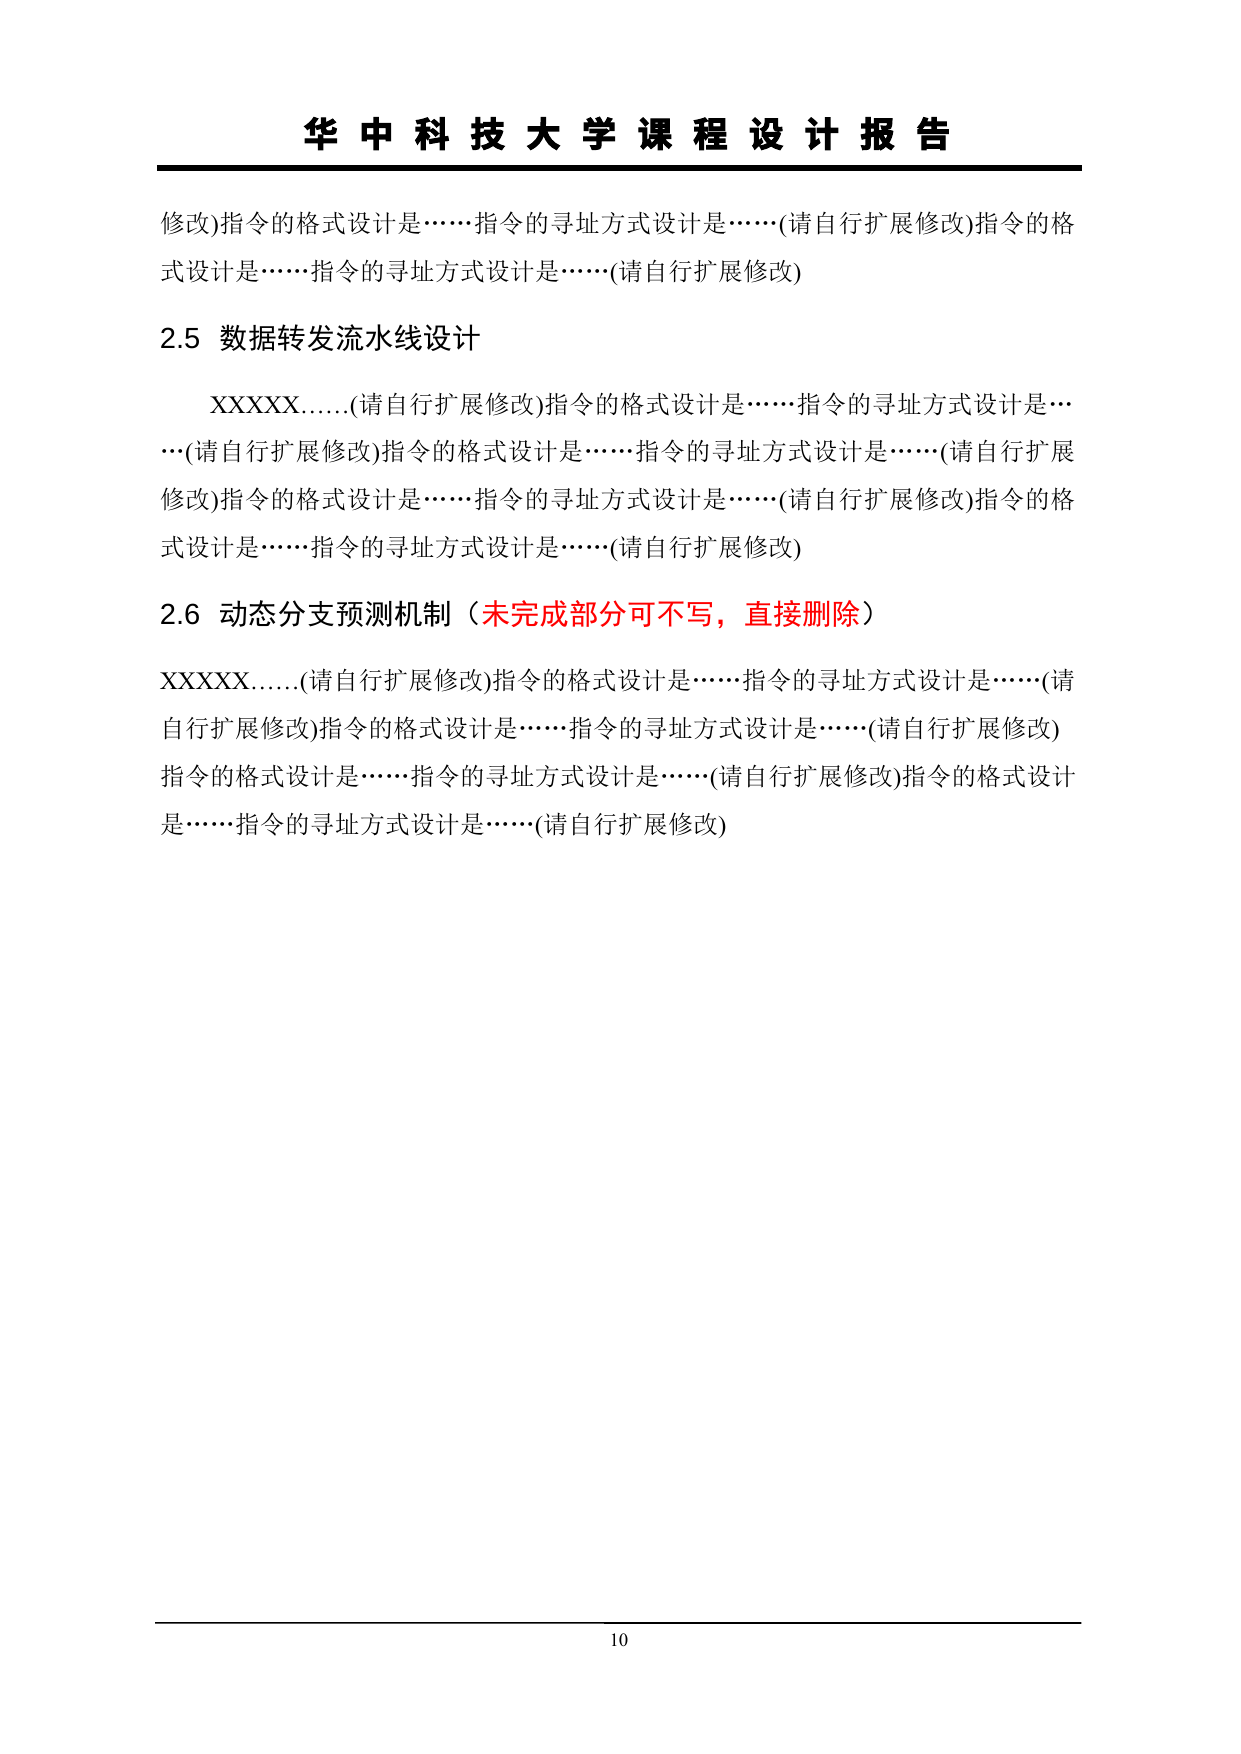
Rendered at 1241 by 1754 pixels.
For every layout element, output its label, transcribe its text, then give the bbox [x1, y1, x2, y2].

subtitle 数据转发流水线设计 [159, 319, 1053, 354]
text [159, 379, 1075, 571]
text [159, 198, 1075, 294]
text XXXXX……(请自行扩展修改)指令的格式设计是……指令的寻址方式设计是……(请自行扩展修改)指令的格式设计是……指令的寻址方式设计是……(请自行扩展修改)指令的格式设计是……指令的寻址方式设计是……(请自行扩展修改)指令的格式设计是……指令的寻址方式设计是……(请自行扩展修改) [159, 656, 1078, 847]
subtitle 动态分支预测机制（未完成部分可不写，直接删除） [159, 596, 1053, 631]
